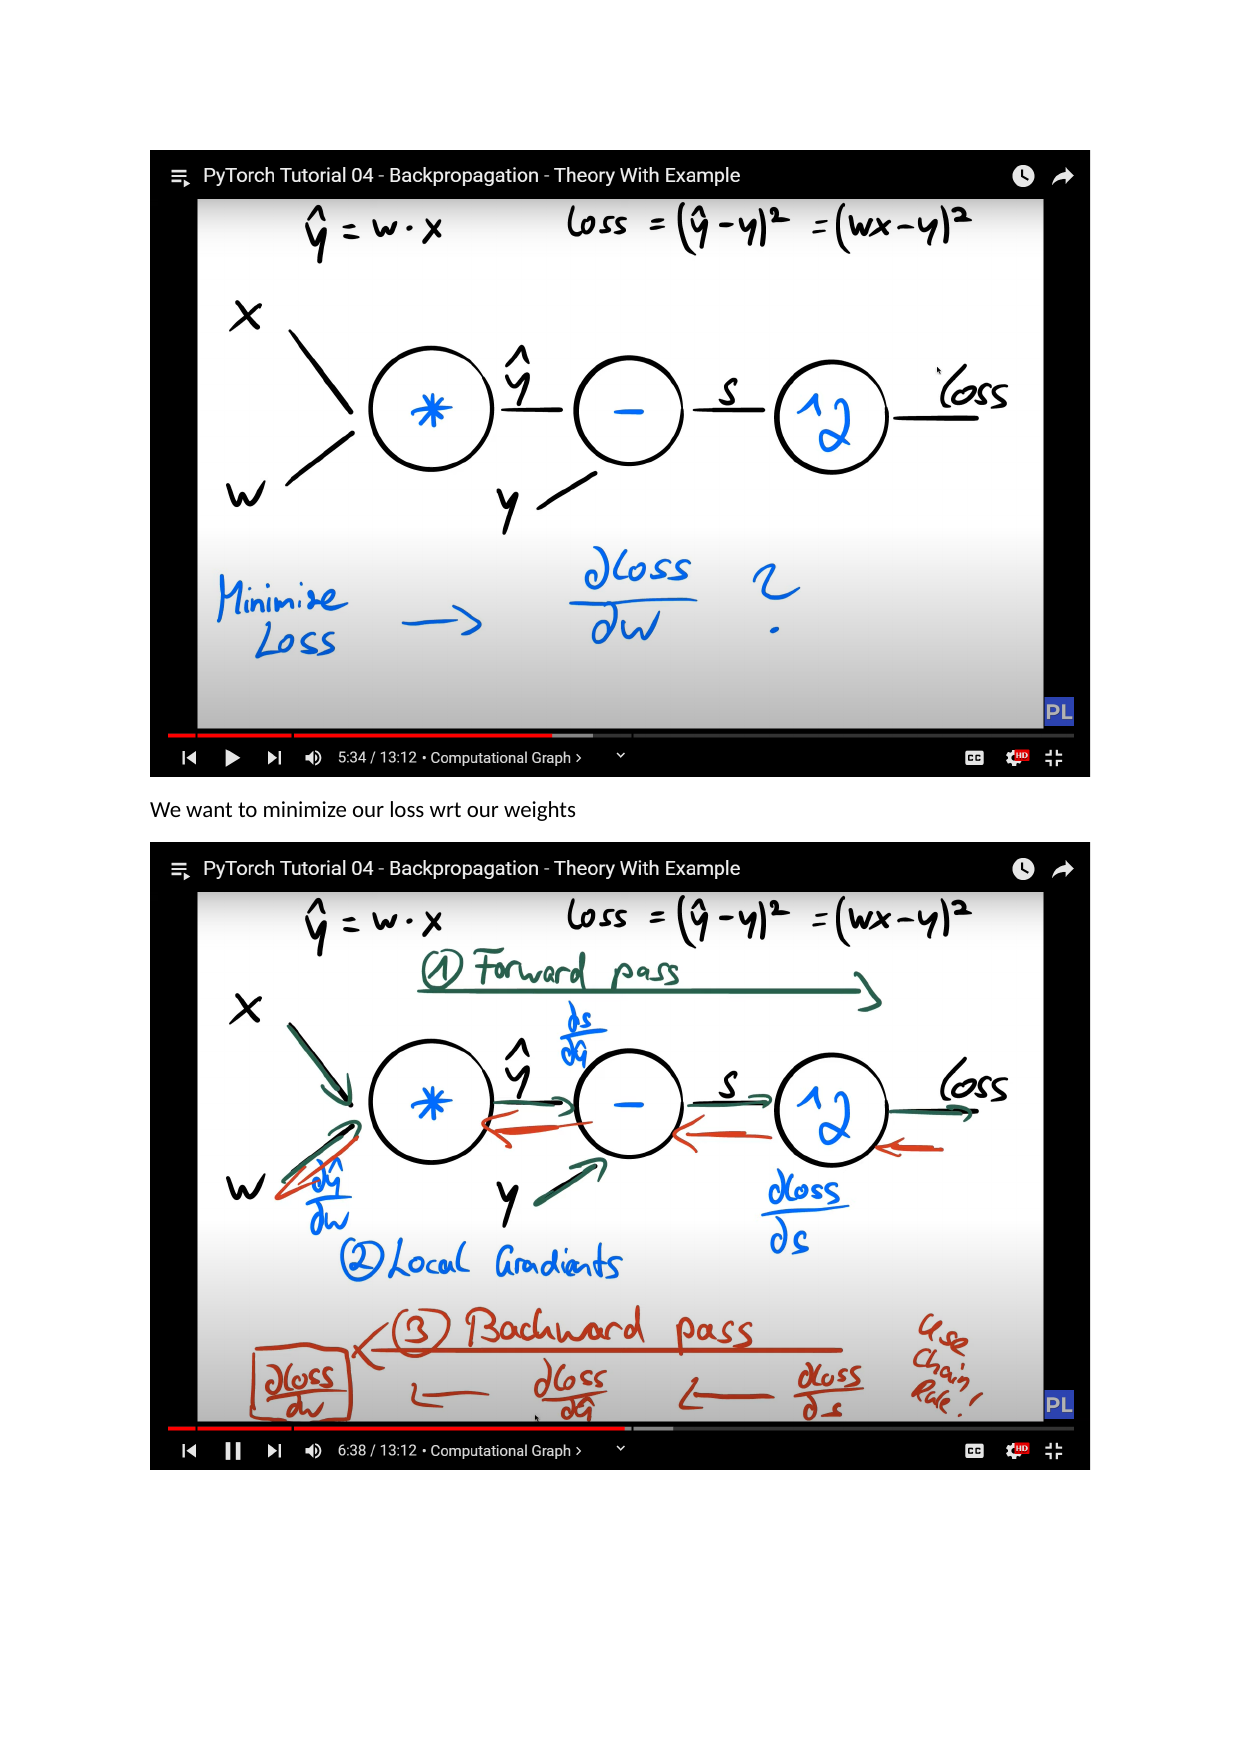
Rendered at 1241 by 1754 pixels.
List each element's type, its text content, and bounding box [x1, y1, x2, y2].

text We want to minimize our loss wrt our weights [150, 796, 1090, 824]
picture [150, 150, 1091, 777]
picture [150, 842, 1091, 1470]
